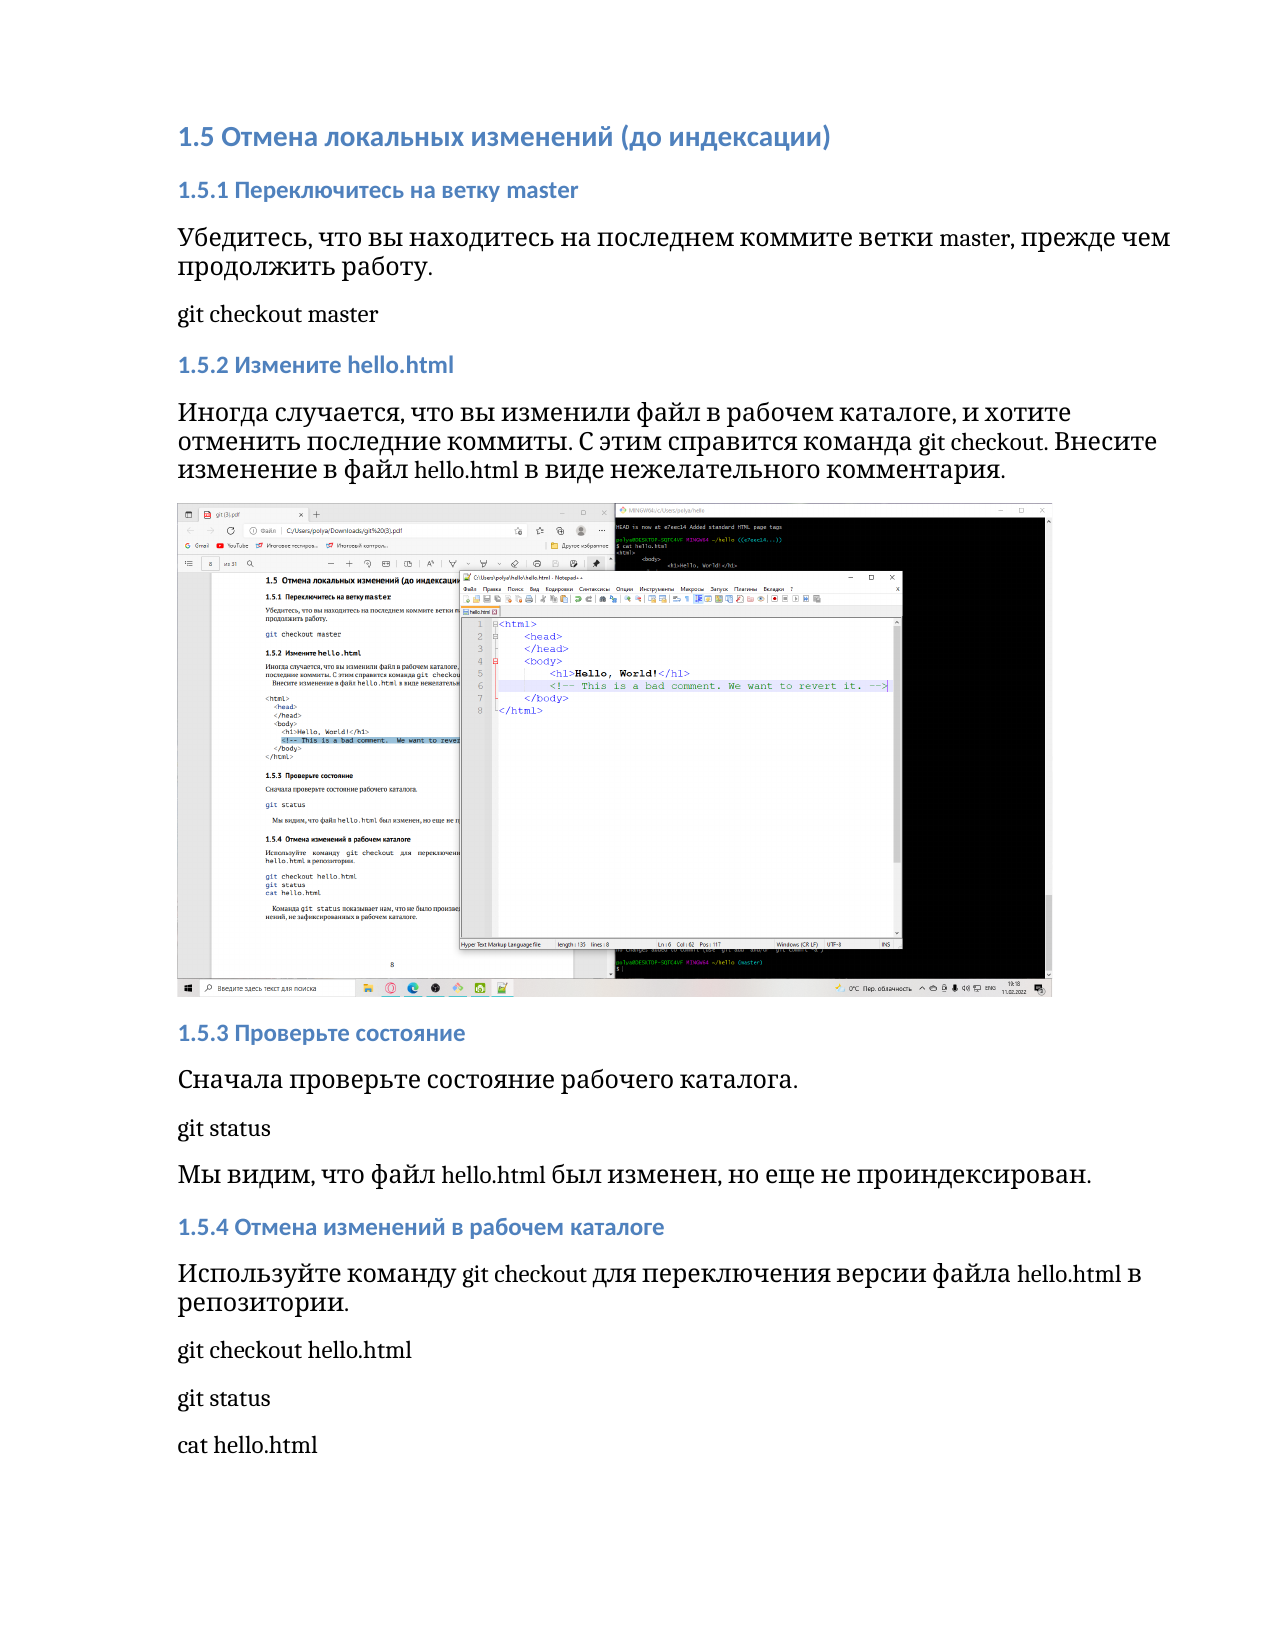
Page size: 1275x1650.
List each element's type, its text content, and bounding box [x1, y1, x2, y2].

text Иногда случается, что вы изменили файл в рабочем каталоге, и хотите отменить последние коммиты. С этим справится команда git checkout. Внесите изменение в файл hello.html в виде нежелательного комментария. [177, 399, 1186, 485]
text Сначала проверьте состояние рабочего каталога. [177, 1066, 1186, 1095]
text git status [177, 1384, 1186, 1413]
text git status [177, 1114, 1186, 1142]
subtitle 1.5 Отмена локальных изменений (до индексации) [177, 118, 1186, 154]
text git checkout master [177, 300, 1186, 329]
picture [177, 503, 1053, 997]
text Используйте команду git checkout для переключения версии файла hello.html в репозитории. [177, 1260, 1186, 1318]
subtitle 1.5.4 Отмена изменений в рабочем каталоге [177, 1211, 1186, 1241]
subtitle 1.5.1 Переключитесь на ветку master [177, 174, 1186, 205]
text git checkout hello.html [177, 1336, 1186, 1365]
text Убедитесь, что вы находитесь на последнем коммите ветки master, прежде чем продолжить работу. [177, 224, 1186, 281]
text cat hello.html [177, 1431, 1186, 1460]
subtitle 1.5.3 Проверьте состояние [177, 1017, 1186, 1047]
subtitle 1.5.2 Измените hello.html [177, 350, 1186, 380]
text Мы видим, что файл hello.html был изменен, но еще не проиндексирован. [177, 1161, 1186, 1190]
